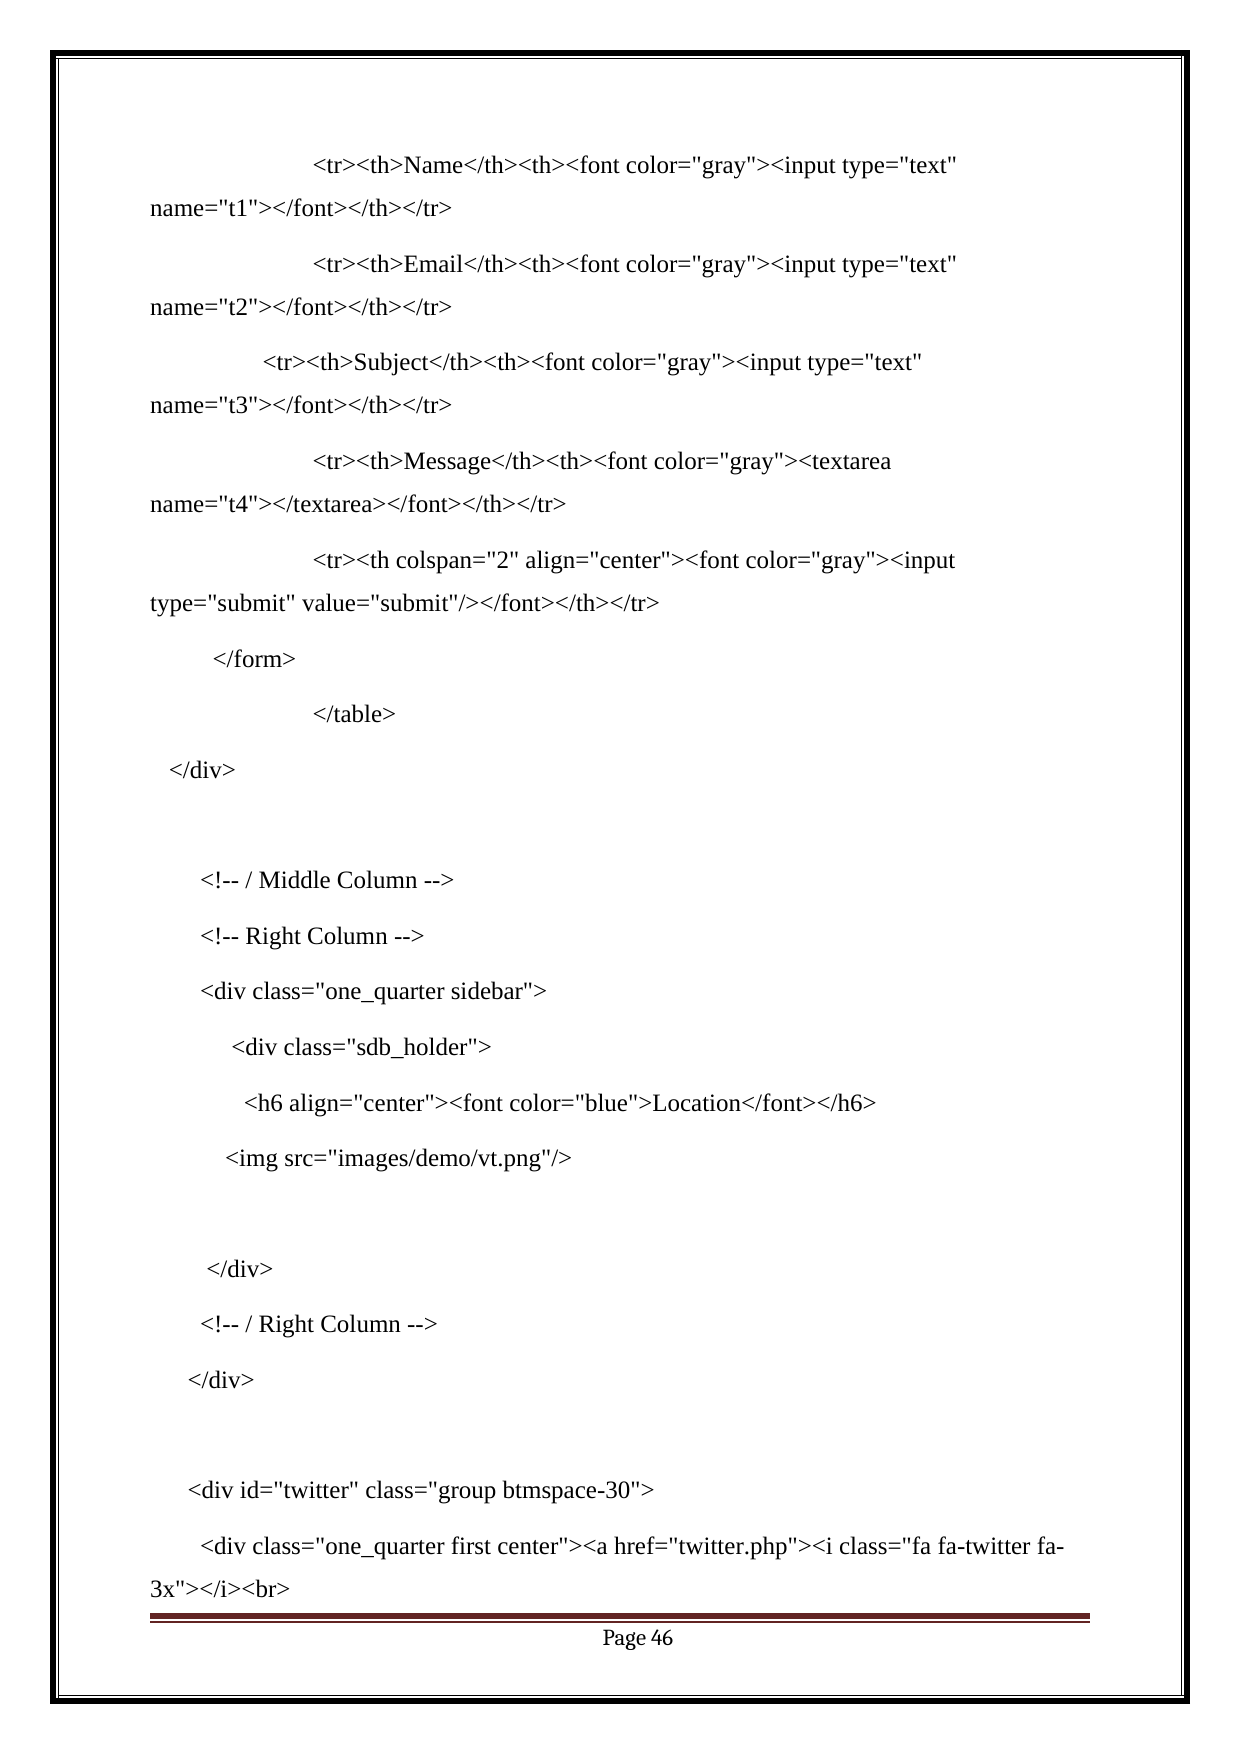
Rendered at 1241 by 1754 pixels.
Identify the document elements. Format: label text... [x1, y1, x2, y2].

text </div> [150, 1254, 1090, 1282]
text <div id="twitter" class="group btmspace-30"> [150, 1475, 1090, 1504]
text <div class="one_quarter sidebar"> [150, 976, 1090, 1005]
text </div> [150, 1365, 1090, 1394]
text </form> [150, 644, 1090, 672]
text <tr><th>Email</th><th><font color="gray"><input type="text" name="t2"></font></th></tr> [150, 249, 1090, 321]
text <!-- / Middle Column --> [150, 865, 1090, 894]
text <img src="images/demo/vt.png"/> [150, 1143, 1090, 1172]
text <tr><th>Subject</th><th><font color="gray"><input type="text" name="t3"></font></th></tr> [150, 347, 1090, 419]
text </div> [150, 755, 1090, 784]
text </table> [150, 699, 1090, 728]
text <tr><th>Message</th><th><font color="gray"><textarea name="t4"></textarea></font></th></tr> [150, 446, 1090, 518]
text <!-- / Right Column --> [150, 1309, 1090, 1338]
text <tr><th>Name</th><th><font color="gray"><input type="text" name="t1"></font></th></tr> [150, 150, 1090, 222]
text <div class="one_quarter first center"><a href="twitter.php"><i class="fa fa-twitter fa-3x"></i><br> [150, 1531, 1090, 1603]
text <tr><th colspan="2" align="center"><font color="gray"><input type="submit" value="submit"/></font></th></tr> [150, 545, 1090, 617]
text <h6 align="center"><font color="blue">Location</font></h6> [150, 1088, 1090, 1116]
text <!-- Right Column --> [150, 921, 1090, 949]
text <div class="sdb_holder"> [150, 1032, 1090, 1061]
